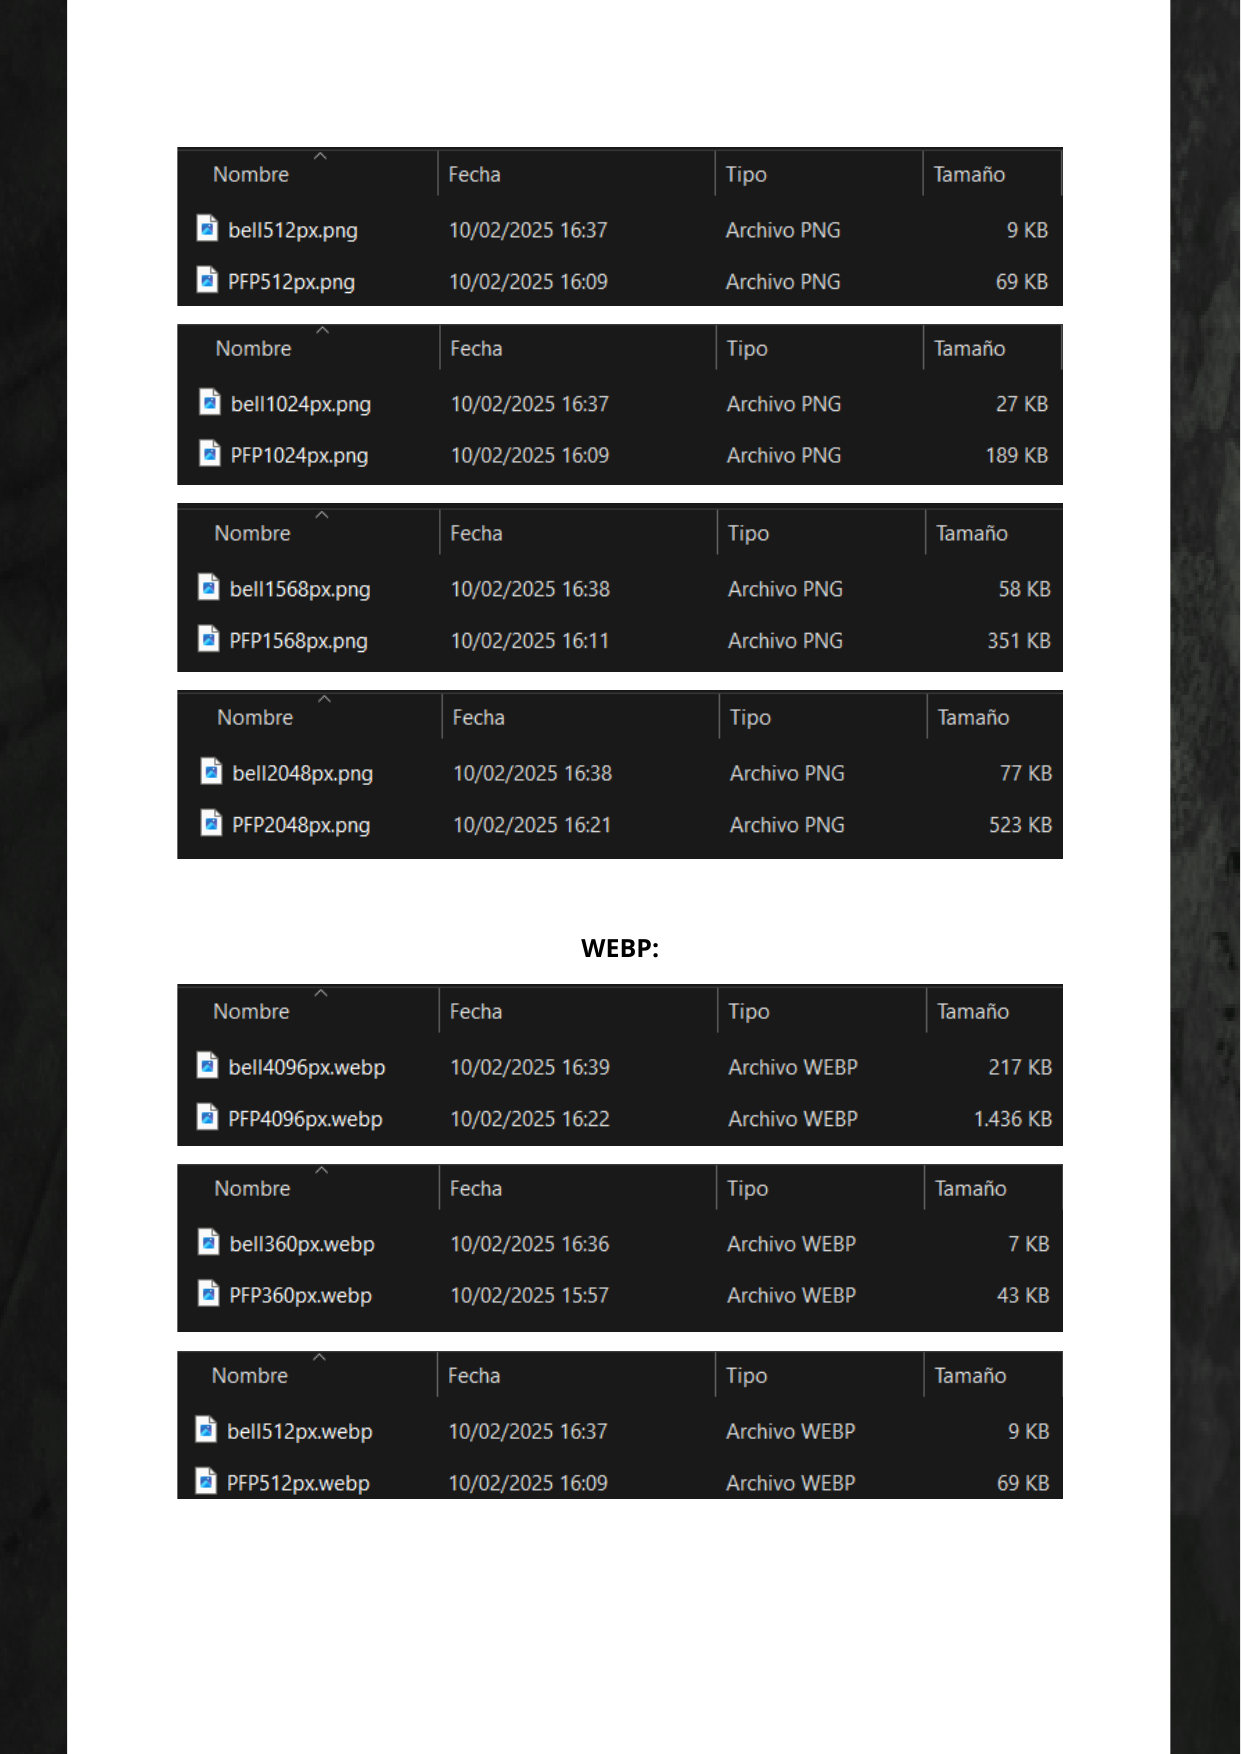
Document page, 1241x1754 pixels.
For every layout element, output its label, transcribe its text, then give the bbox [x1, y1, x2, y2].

picture [0, 0, 68, 1754]
picture [177, 690, 1063, 859]
text WEBP: [177, 931, 1063, 965]
picture [177, 324, 1063, 485]
picture [177, 1351, 1063, 1499]
picture [177, 147, 1063, 306]
picture [177, 503, 1063, 672]
picture [177, 984, 1063, 1146]
picture [177, 1164, 1063, 1332]
picture [1170, 0, 1241, 1754]
